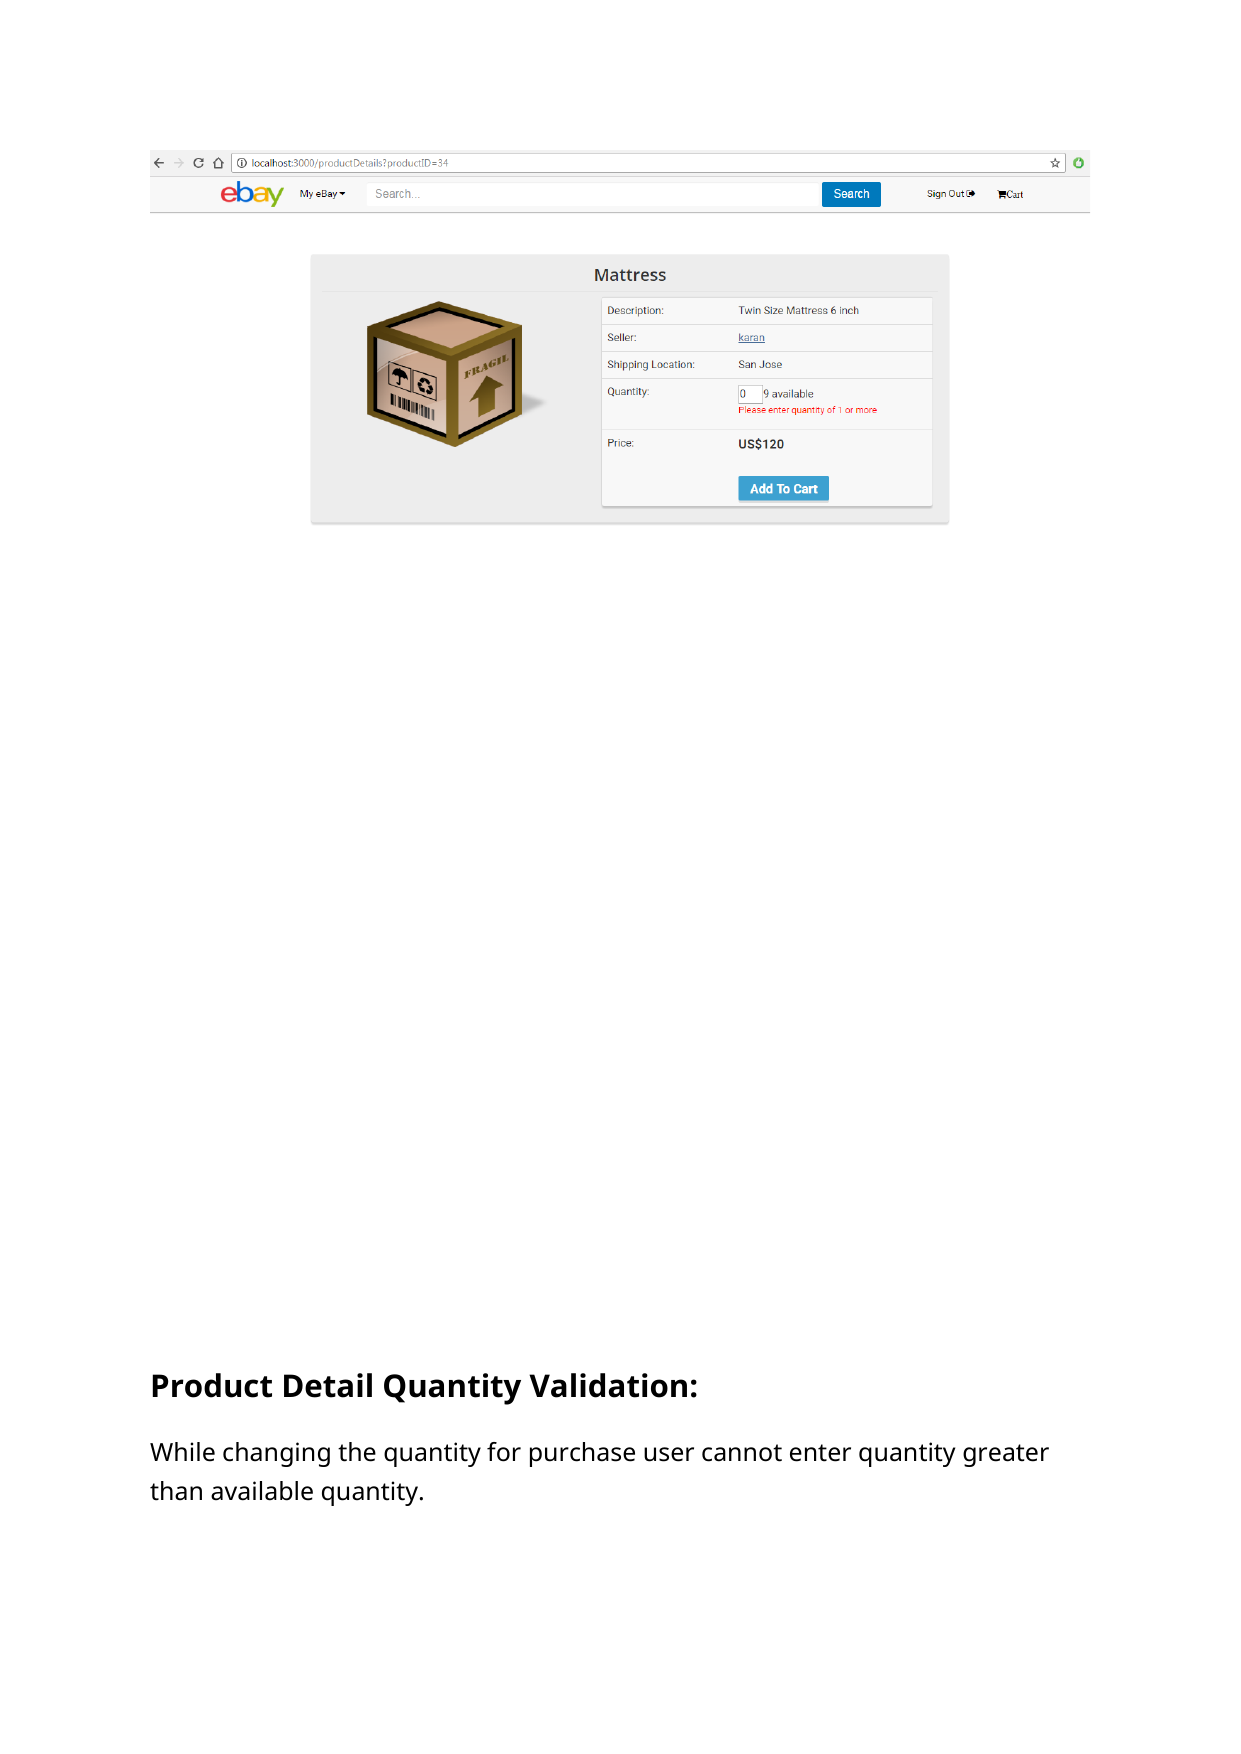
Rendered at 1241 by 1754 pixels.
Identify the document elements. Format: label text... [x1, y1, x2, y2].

text Product Detail Quantity Validation: [150, 1364, 1090, 1407]
text While changing the quantity for purchase user cannot enter quantity greater than available quantity. [150, 1434, 1090, 1507]
picture [150, 150, 1091, 599]
